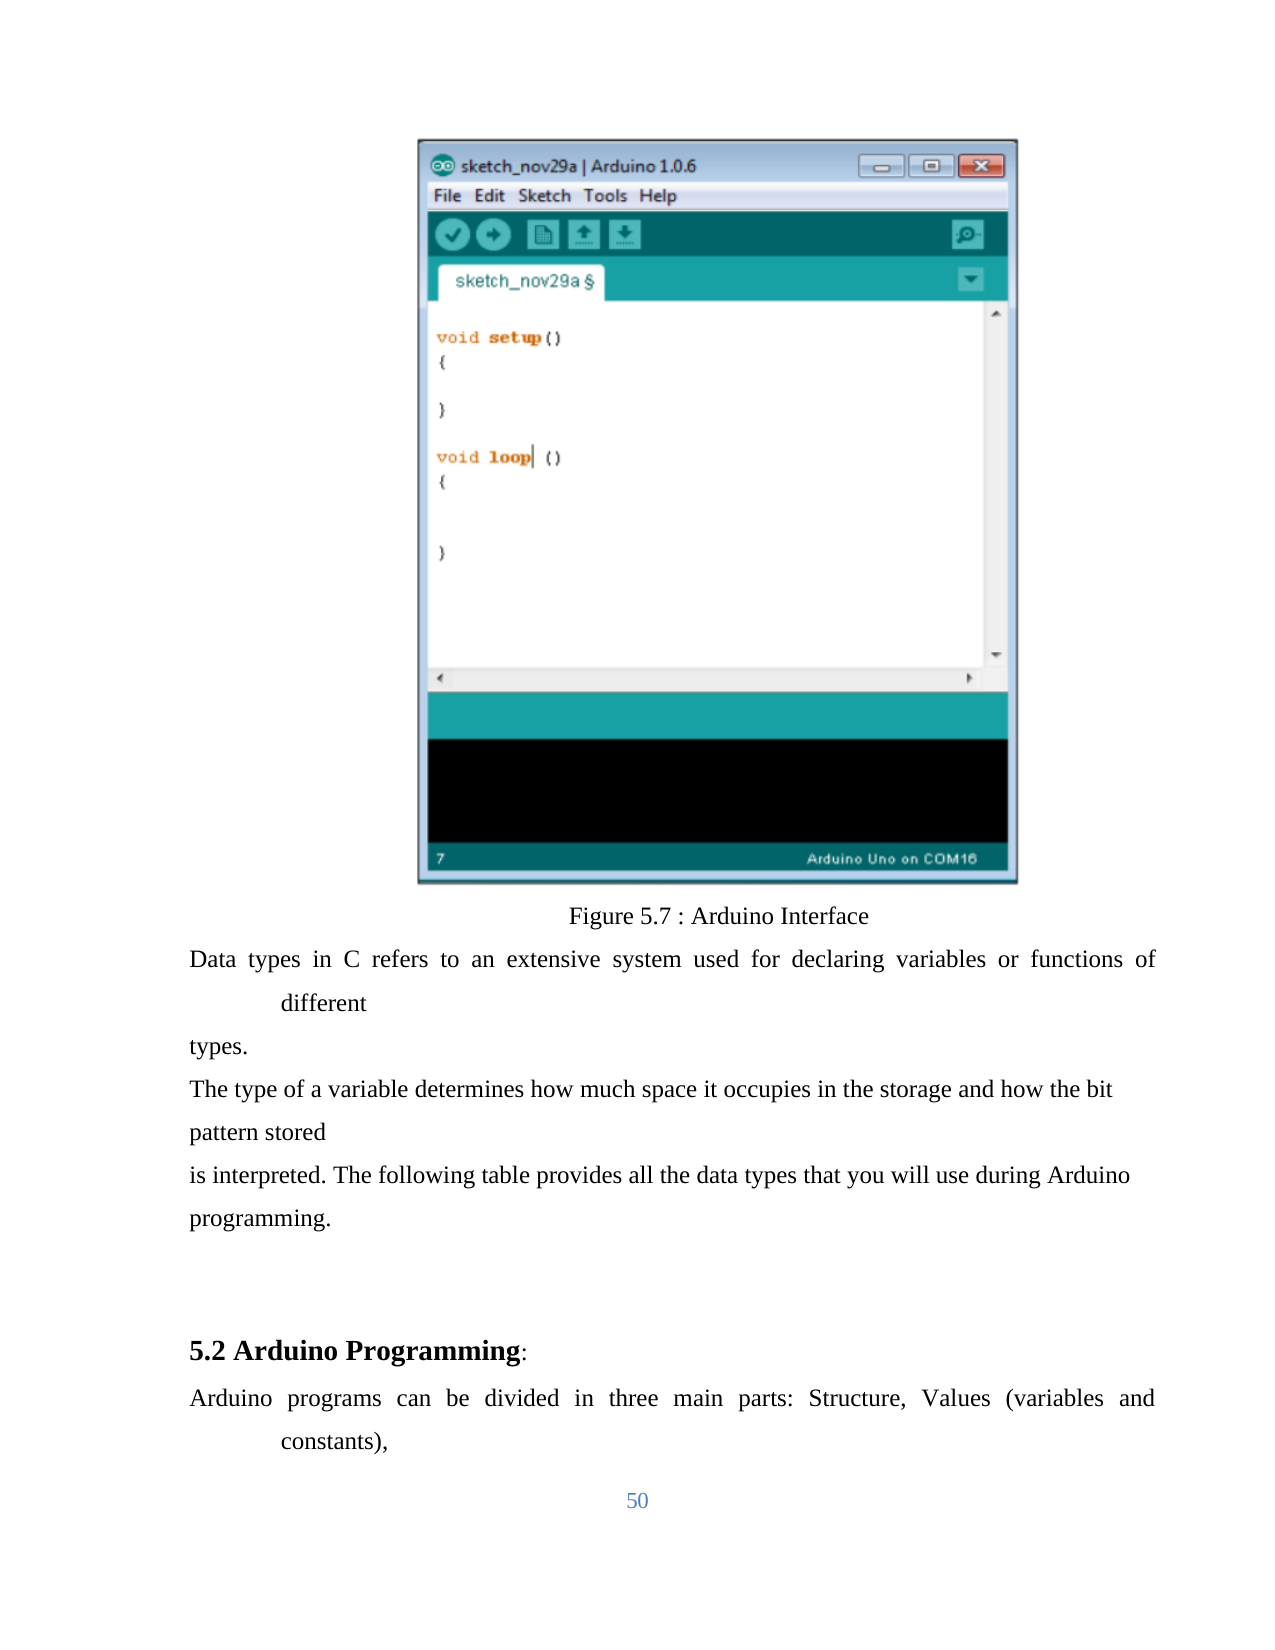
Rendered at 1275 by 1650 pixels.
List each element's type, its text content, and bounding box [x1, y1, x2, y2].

list is interpreted. The following table provides all the data types that you will use during Arduino [189, 1160, 1157, 1189]
list programming. [189, 1203, 1157, 1232]
list Data types in C refers to an extensive system used for declaring variables or functions of different [189, 944, 1157, 1016]
text Figure 5.7 : Arduino Interface [281, 901, 1157, 930]
list pattern stored [189, 1117, 1157, 1146]
list Arduino programs can be divided in three main parts: Structure, Values (variables and constants), [189, 1383, 1157, 1455]
picture [415, 135, 1022, 889]
list types. [189, 1031, 1157, 1059]
list 5.2 Arduino Programming: [189, 1333, 1157, 1366]
list The type of a variable determines how much space it occupies in the storage and how the bit [189, 1074, 1157, 1103]
